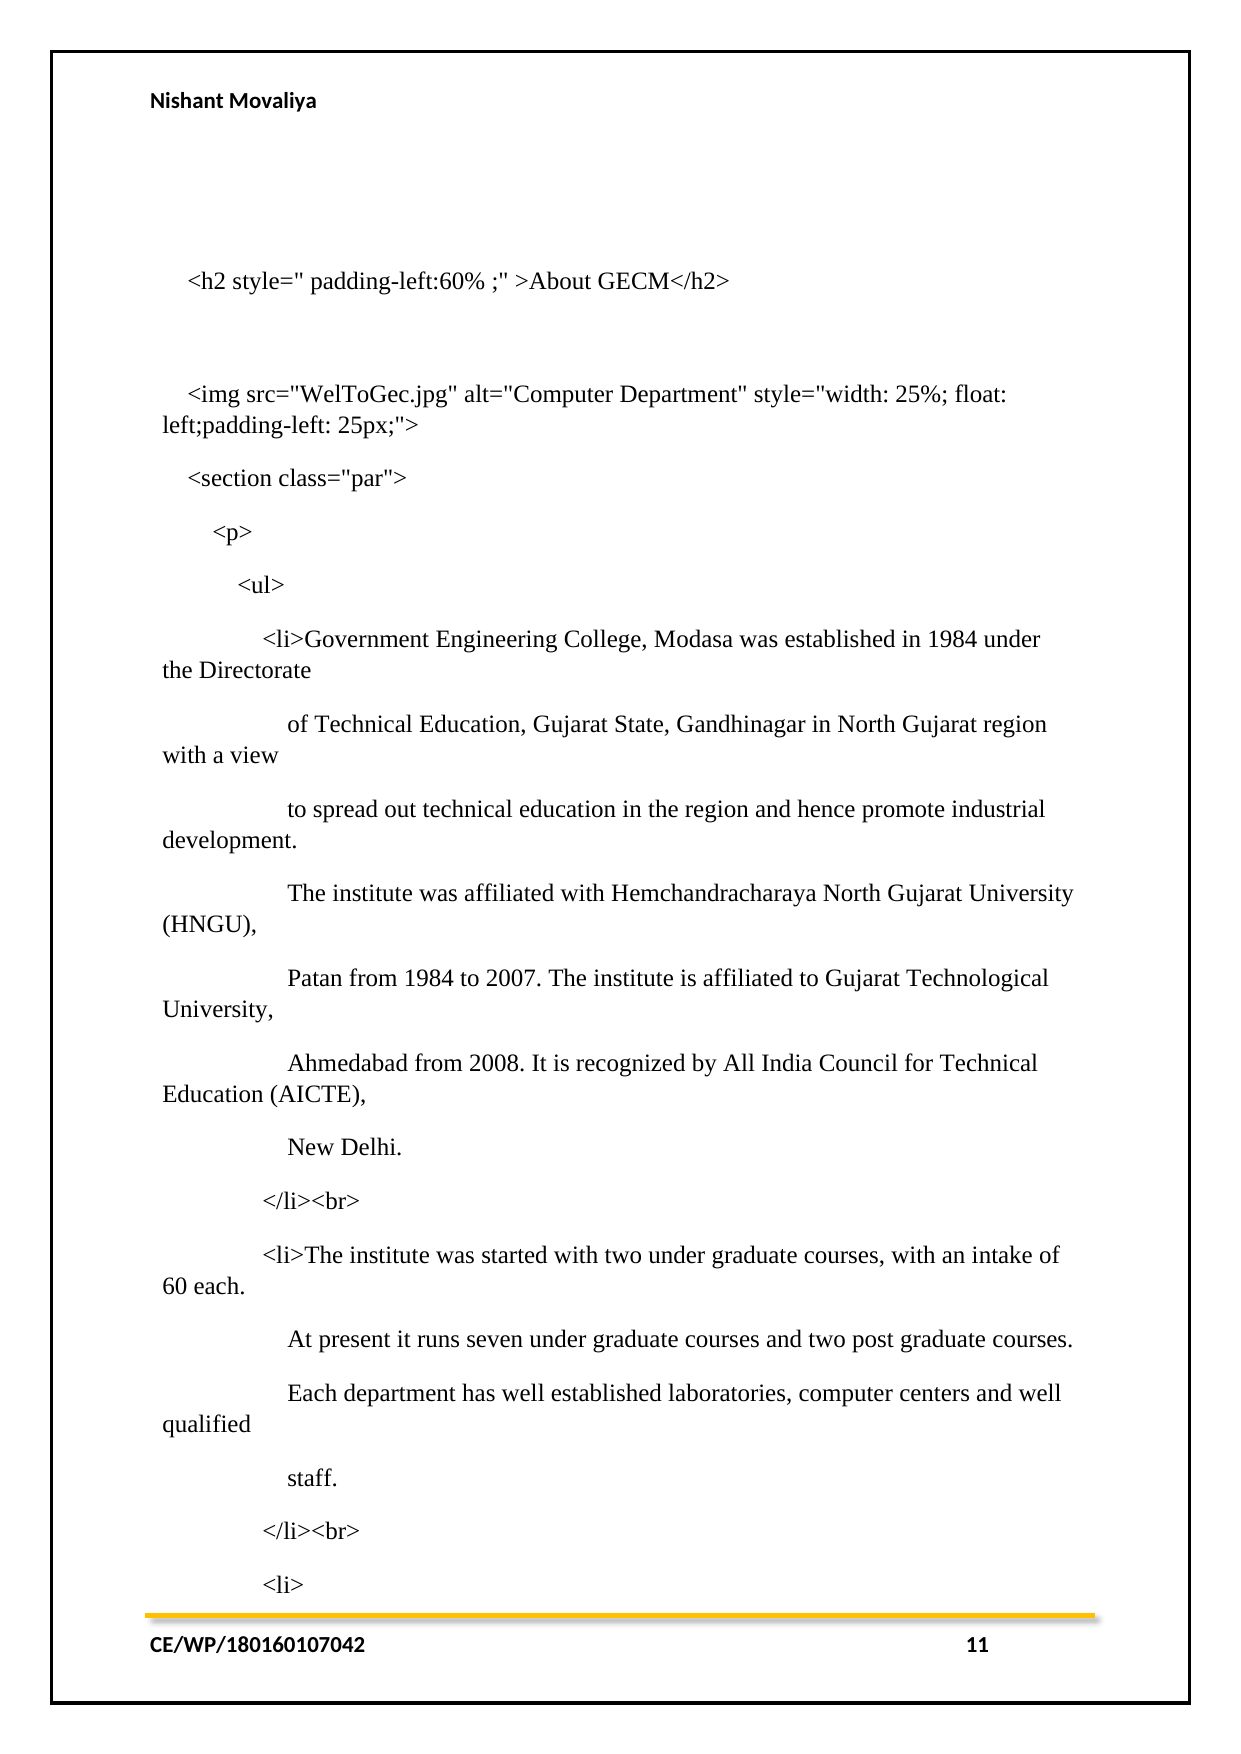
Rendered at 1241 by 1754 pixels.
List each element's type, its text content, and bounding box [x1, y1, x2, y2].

text <li>The institute was started with two under graduate courses, with an intake of 60 each. [162, 1240, 1076, 1299]
text Ahmedabad from 2008. It is recognized by All India Council for Technical Education (AICTE), [162, 1048, 1076, 1107]
picture [141, 1608, 1109, 1632]
text <li>Government Engineering College, Modasa was established in 1984 under the Directorate [162, 624, 1076, 684]
text </li><br> [162, 1186, 1076, 1215]
text of Technical Education, Gujarat State, Gandhinagar in North Gujarat region with a view [162, 709, 1076, 769]
text At present it runs seven under graduate courses and two post graduate courses. [162, 1324, 1076, 1353]
text staff. [162, 1463, 1076, 1491]
text Patan from 1984 to 2007. The institute is affiliated to Gujarat Technological University, [162, 963, 1076, 1023]
text </li><br> [162, 1516, 1076, 1545]
text <p> [162, 517, 1076, 546]
text The institute was affiliated with Hemchandracharaya North Gujarat University (HNGU), [162, 878, 1076, 938]
text <h2 style=" padding-left:60% ;" >About GECM</h2> [162, 266, 1076, 295]
text <section class="par"> [162, 463, 1076, 492]
text <li> [162, 1570, 1076, 1599]
text New Delhi. [162, 1132, 1076, 1161]
text to spread out technical education in the region and hence promote industrial development. [162, 794, 1076, 853]
text Each department has well established laboratories, computer centers and well qualified [162, 1378, 1076, 1438]
text <ul> [162, 571, 1076, 599]
text <img src="WelToGec.jpg" alt="Computer Department" style="width: 25%; float: left;padding-left: 25px;"> [162, 379, 1076, 438]
